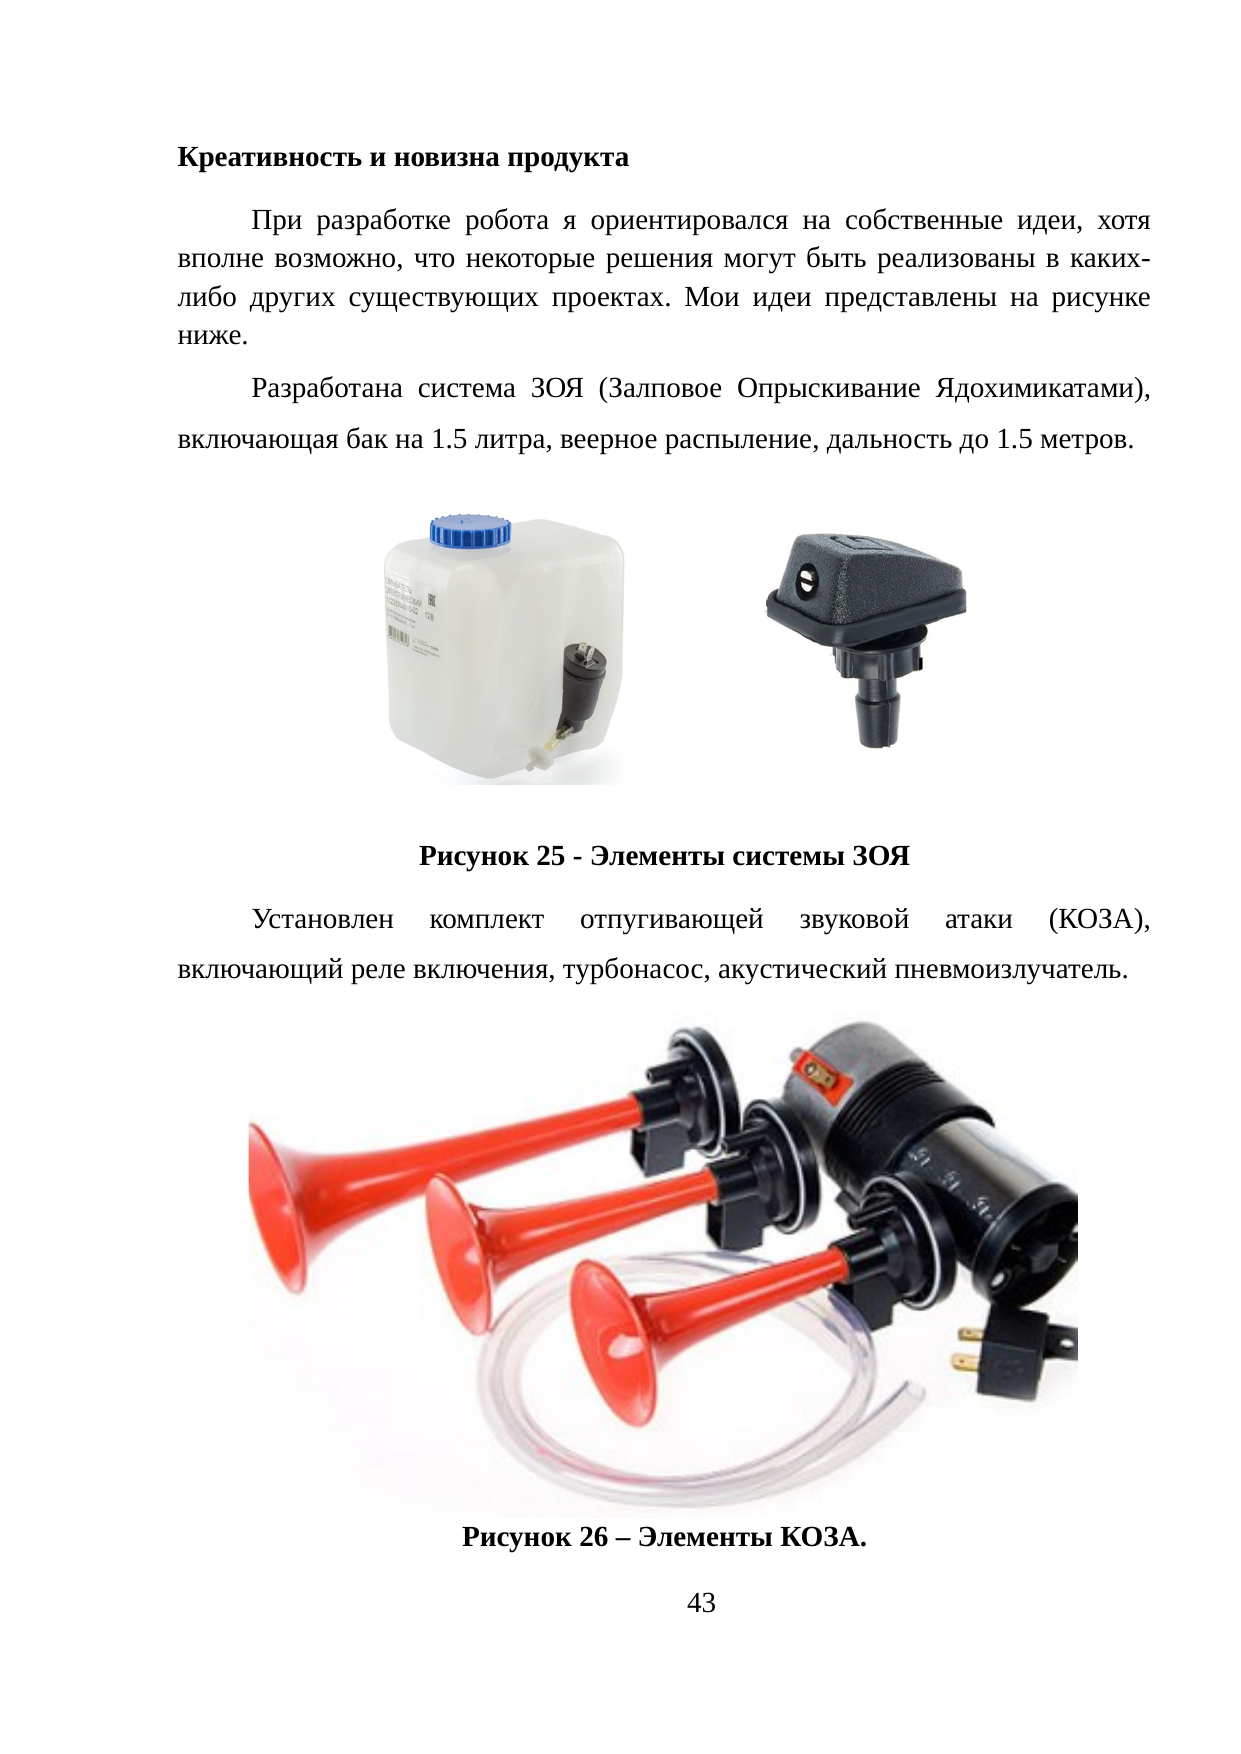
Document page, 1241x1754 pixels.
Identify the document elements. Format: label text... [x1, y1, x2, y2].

text Разработана система ЗОЯ (Залповое Опрыскивание Ядохимикатами), включающая бак на 1.5 литра, веерное распыление, дальность до 1.5 метров. [177, 371, 1152, 454]
subtitle Креативность и новизна продукта [177, 139, 1152, 172]
subtitle Рисунок 25 - Элементы системы ЗОЯ [177, 838, 1152, 871]
picture [248, 1011, 1078, 1518]
picture [362, 500, 971, 785]
text При разработке робота я ориентировался на собственные идеи, хотя вполне возможно, что некоторые решения могут быть реализованы в каких-либо других существующих проектах. Мои идеи представлены на рисунке ниже. [177, 202, 1152, 351]
text Установлен комплект отпугивающей звуковой атаки (КОЗА), включающий реле включения, турбонасос, акустический пневмоизлучатель. [177, 901, 1152, 984]
subtitle Рисунок 26 – Элементы КОЗА. [177, 1519, 1152, 1553]
